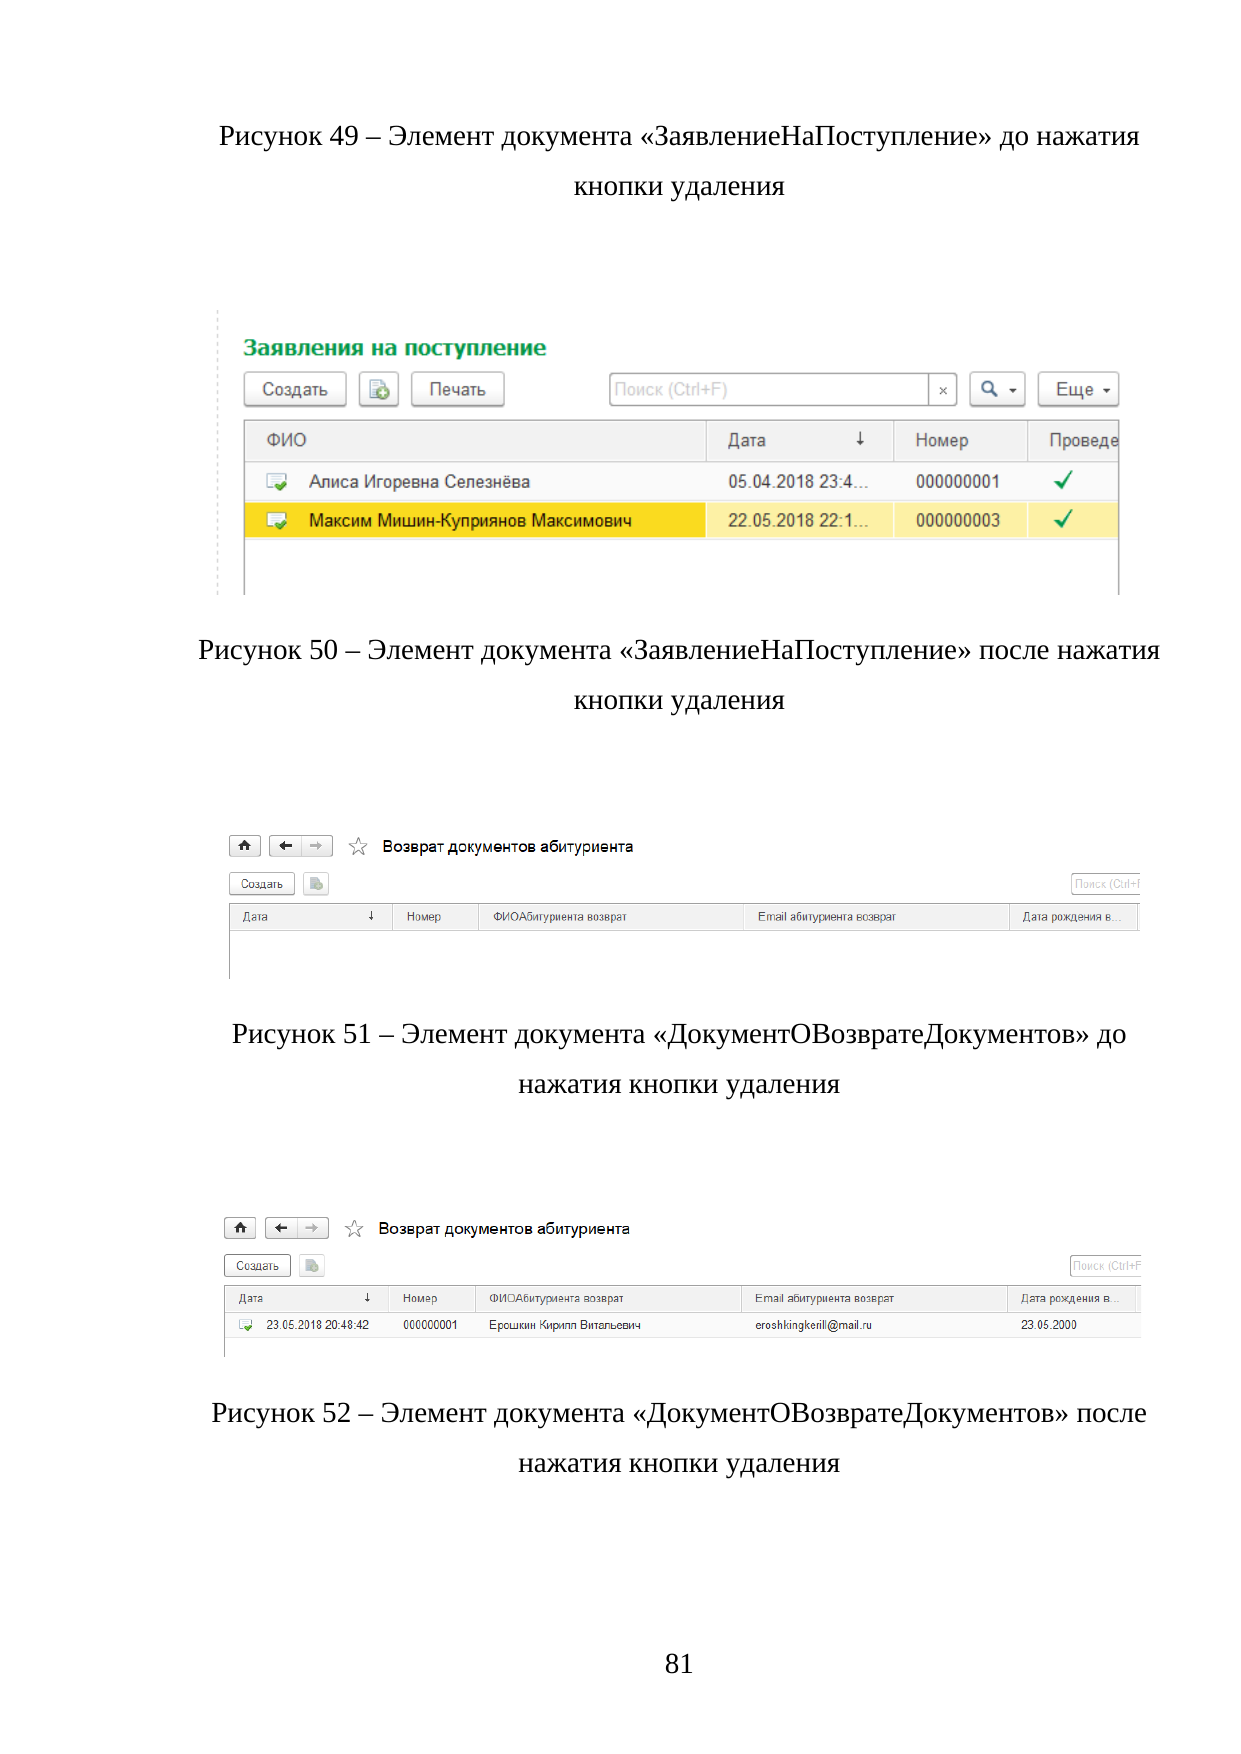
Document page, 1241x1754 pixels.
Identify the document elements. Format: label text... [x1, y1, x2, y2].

text Рисунок 52 – Элемент документа «ДокументОВозвратеДокументов» после нажатия кнопки удаления [177, 1395, 1181, 1478]
picture [218, 824, 1140, 979]
text Рисунок 49 – Элемент документа «ЗаявлениеНаПоступление» до нажатия кнопки удаления [177, 118, 1181, 202]
text Рисунок 50 – Элемент документа «ЗаявлениеНаПоступление» после нажатия кнопки удаления [177, 632, 1181, 716]
picture [209, 310, 1149, 595]
picture [217, 1208, 1142, 1357]
text Рисунок 51 – Элемент документа «ДокументОВозвратеДокументов» до нажатия кнопки удаления [177, 1016, 1181, 1100]
